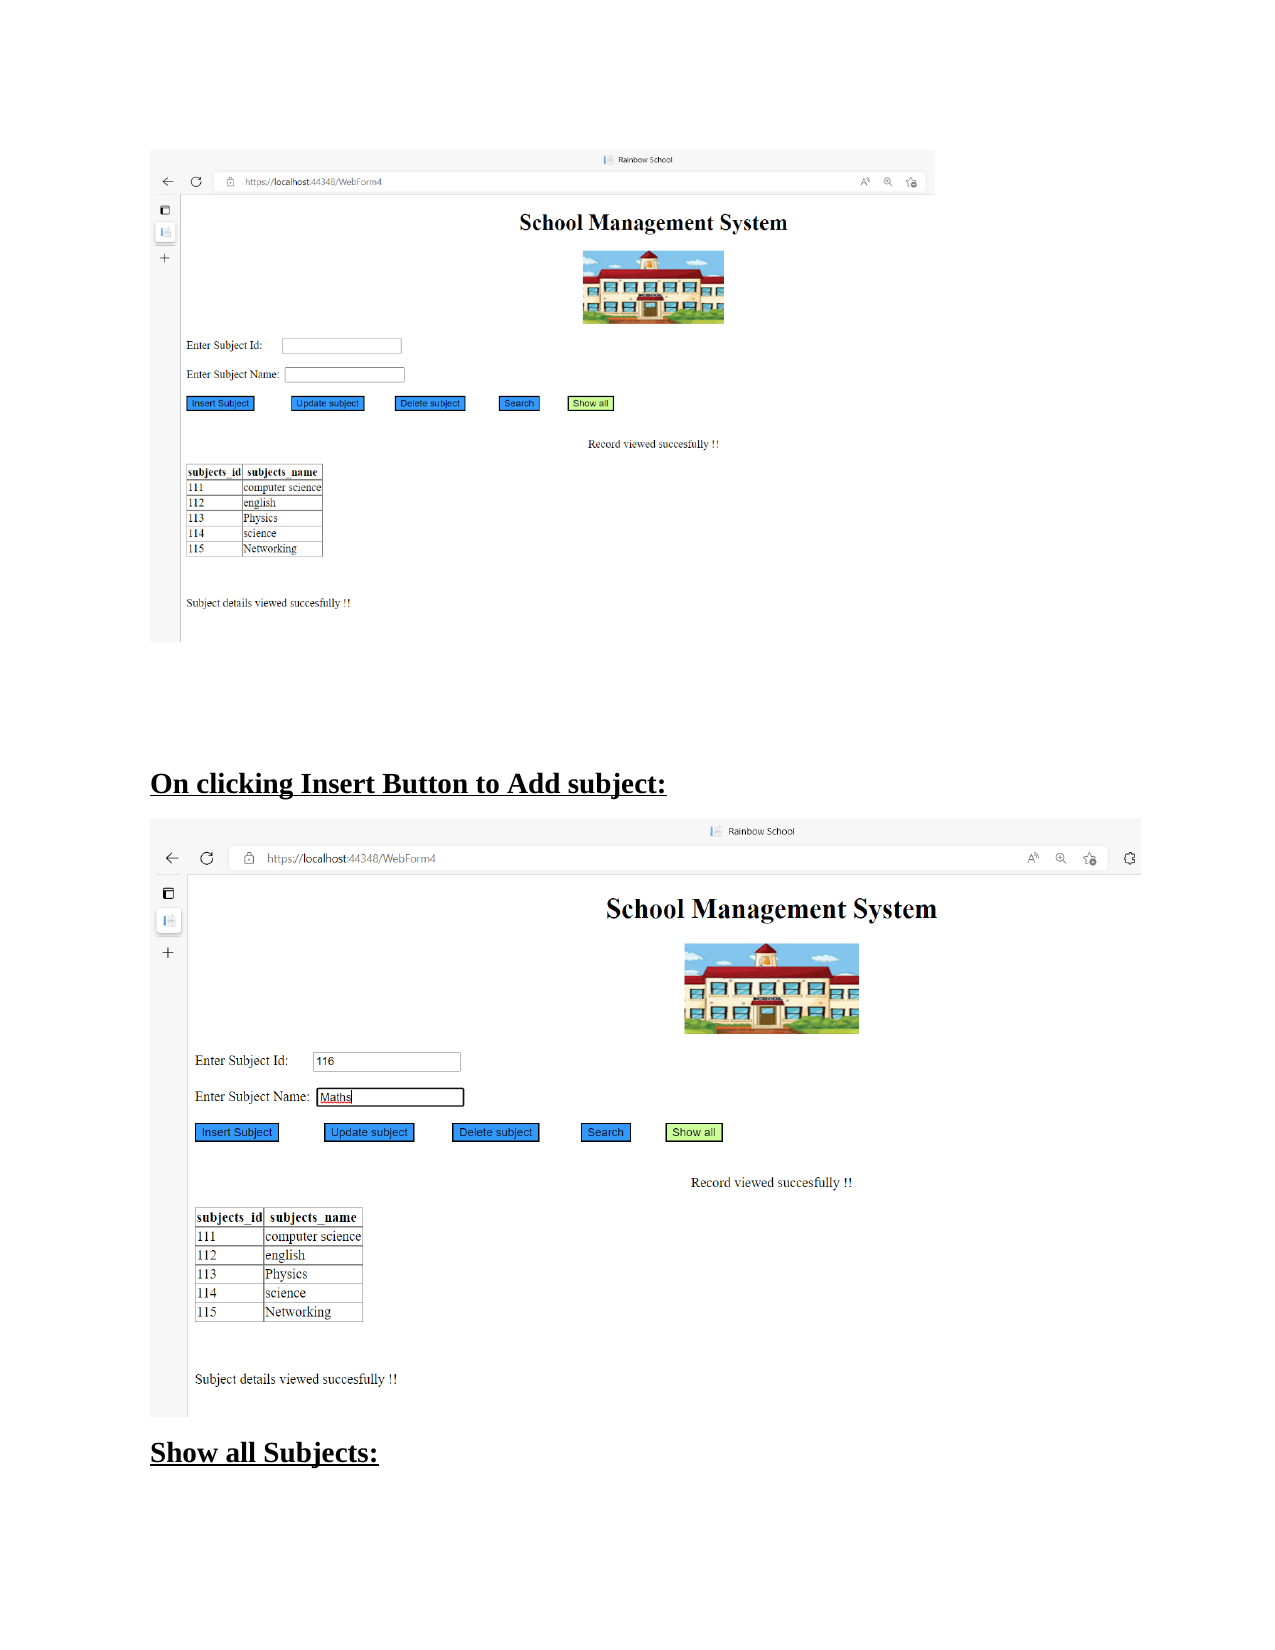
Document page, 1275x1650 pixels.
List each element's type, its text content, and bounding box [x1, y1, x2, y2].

text On clicking Insert Button to Add subject: [150, 766, 1125, 799]
picture [150, 818, 1142, 1417]
text Show all Subjects: [150, 1435, 1125, 1468]
picture [150, 150, 936, 642]
